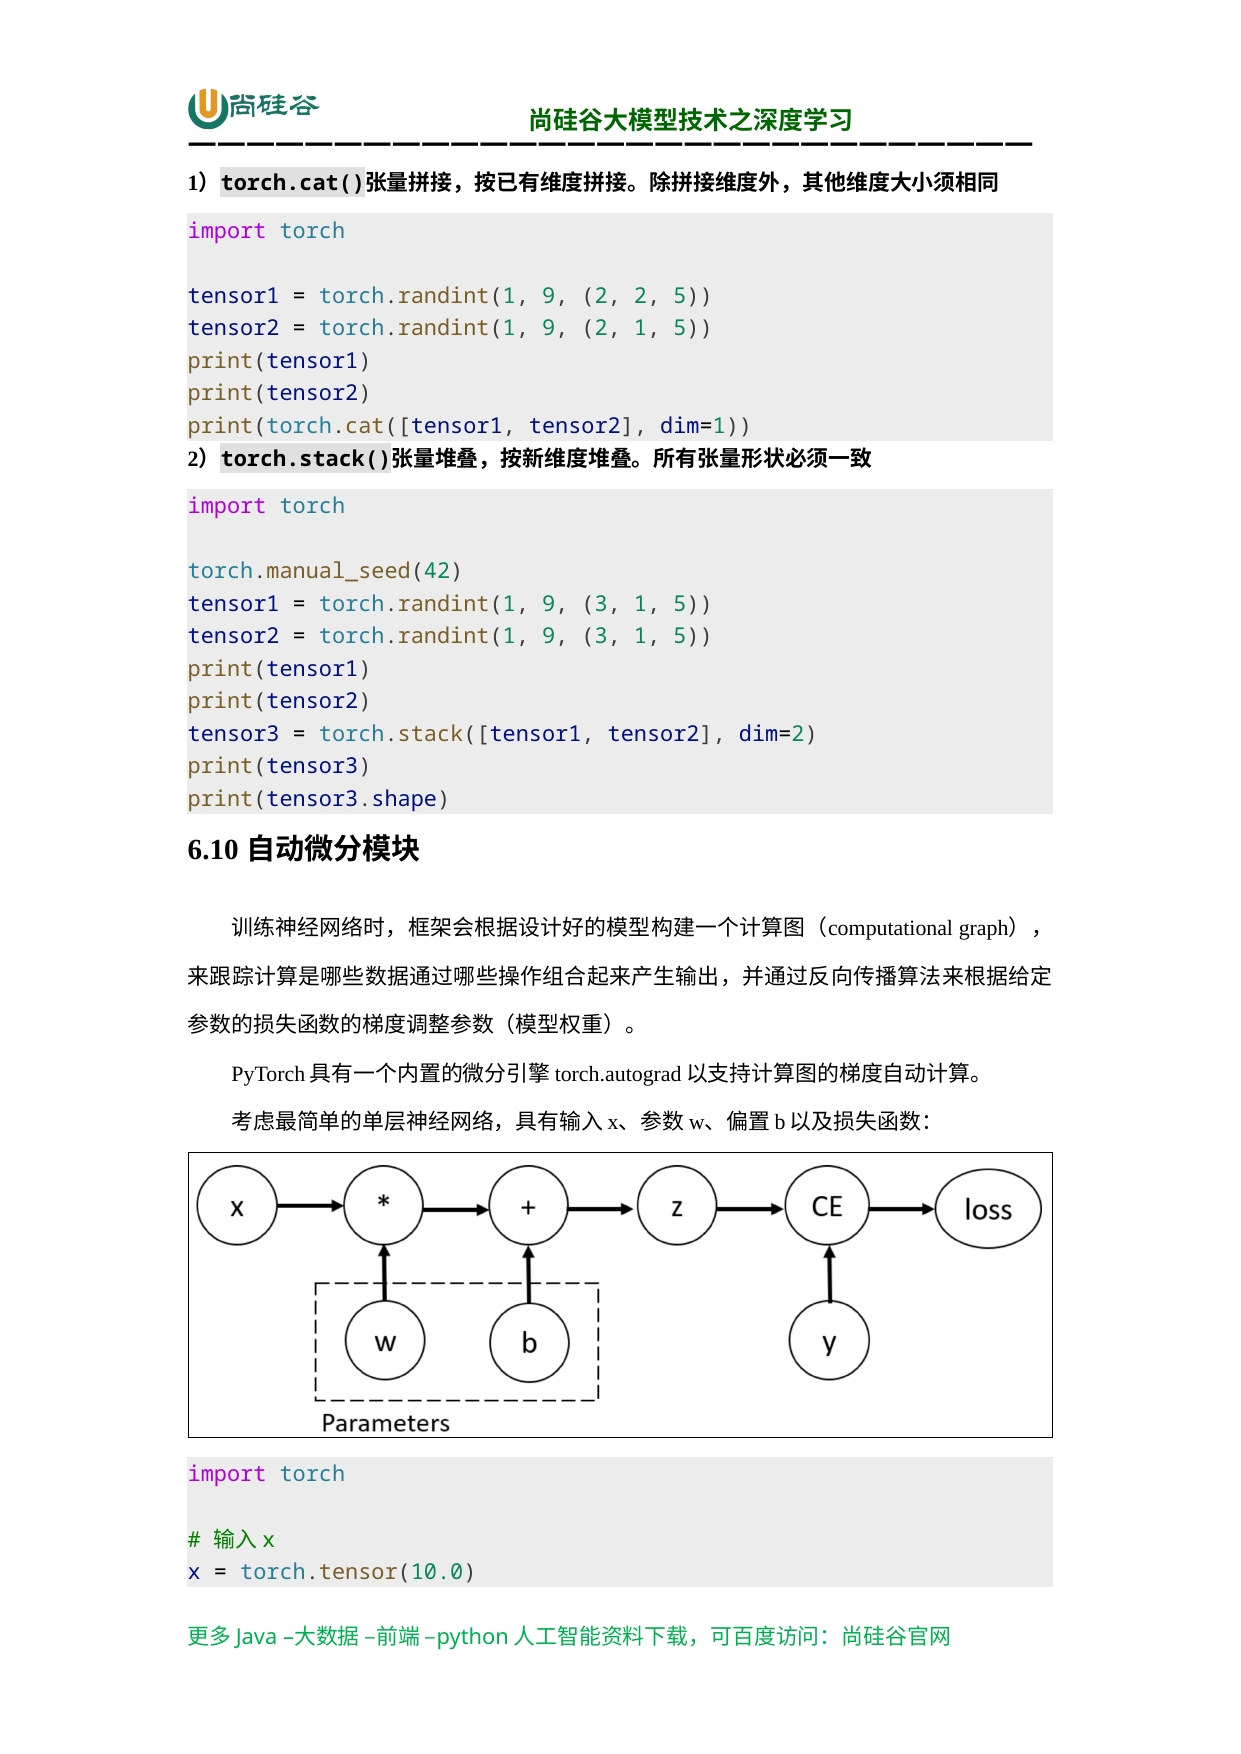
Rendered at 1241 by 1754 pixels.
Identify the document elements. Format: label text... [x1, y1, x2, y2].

text print(tensor1) [187, 343, 1053, 376]
text tensor2 = torch.randint(1, 9, (3, 1, 5)) [187, 619, 1053, 652]
text import torch [187, 1457, 1053, 1489]
text print(tensor3.shape) [187, 782, 1053, 814]
text tensor2 = torch.randint(1, 9, (2, 1, 5)) [187, 311, 1053, 343]
text torch.cat()张量拼接，按已有维度拼接。除拼接维度外，其他维度大小须相同 [187, 165, 1053, 197]
text tensor1 = torch.randint(1, 9, (3, 1, 5)) [187, 587, 1053, 619]
text PyTorch具有一个内置的微分引擎torch.autograd以支持计算图的梯度自动计算。 [187, 1055, 1053, 1088]
text import torch [187, 489, 1053, 522]
text x = torch.tensor(10.0) [187, 1554, 1053, 1587]
text print(tensor2) [187, 684, 1053, 717]
text tensor3 = torch.stack([tensor1, tensor2], dim=2) [187, 717, 1053, 749]
text torch.manual_seed(42) [187, 554, 1053, 587]
text 考虑最简单的单层神经网络，具有输入x、参数w、偏置b以及损失函数： [187, 1104, 1053, 1136]
picture [189, 1153, 1052, 1437]
picture [187, 88, 321, 130]
text print(tensor3) [187, 749, 1053, 782]
text print(tensor1) [187, 652, 1053, 684]
text import torch [187, 213, 1053, 246]
text # 输入x [187, 1522, 1053, 1554]
text print(tensor2) [187, 376, 1053, 408]
text tensor1 = torch.randint(1, 9, (2, 2, 5)) [187, 278, 1053, 311]
text 自动微分模块 [187, 814, 1053, 879]
text print(torch.cat([tensor1, tensor2], dim=1)) [187, 408, 1053, 441]
text 训练神经网络时，框架会根据设计好的模型构建一个计算图（computational graph），来跟踪计算是哪些数据通过哪些操作组合起来产生输出，并通过反向传播算法来根据给定参数的损失函数的梯度调整参数（模型权重）。 [187, 909, 1053, 1039]
text torch.stack()张量堆叠，按新维度堆叠。所有张量形状必须一致 [187, 441, 1053, 473]
